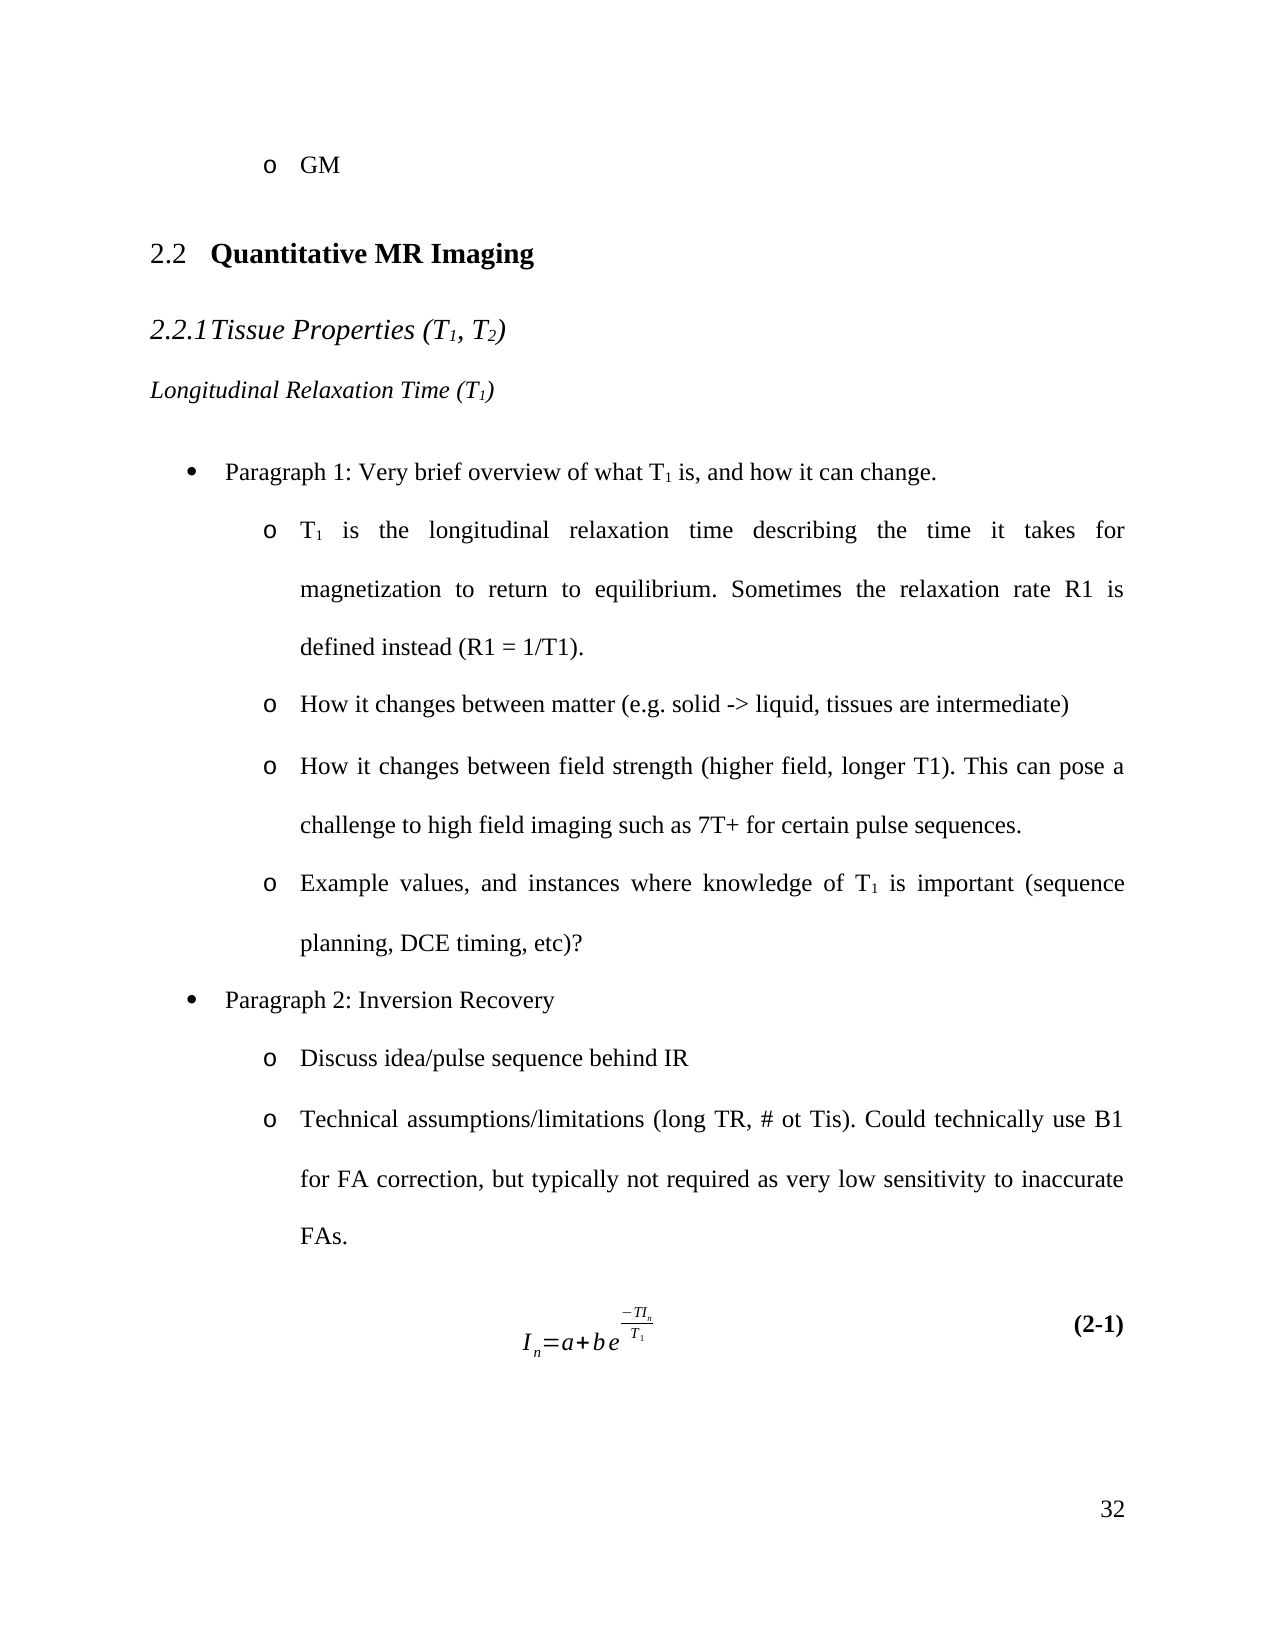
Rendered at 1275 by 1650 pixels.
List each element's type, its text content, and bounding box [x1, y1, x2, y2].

text Longitudinal Relaxation Time (T1) [150, 375, 1125, 403]
subtitle Quantitative MR Imaging [150, 237, 1125, 270]
list How it changes between matter (e.g. solid -> liquid, tissues are intermediate) [262, 689, 1125, 720]
list Discuss idea/pulse sequence behind IR [262, 1043, 1125, 1073]
list GM [262, 150, 1125, 181]
list Paragraph 2: Inversion Recovery [187, 985, 1125, 1014]
table_header (2-1) [1025, 1304, 1135, 1414]
list T1 is the longitudinal relaxation time describing the time it takes for magnetization to return to equilibrium. Sometimes the relaxation rate R1 is defined instead (R1 = 1/T1). [262, 515, 1125, 661]
list How it changes between field strength (higher field, longer T1). This can pose a challenge to high field imaging such as 7T+ for certain pulse sequences. [262, 751, 1125, 839]
list Example values, and instances where knowledge of T1 is important (sequence planning, DCE timing, etc)? [262, 868, 1125, 956]
table_header [150, 1304, 1025, 1414]
subtitle Tissue Properties (T1, T2) [150, 312, 1125, 346]
list Paragraph 1: Very brief overview of what T1 is, and how it can change. [187, 457, 1125, 486]
list Technical assumptions/limitations (long TR, # ot Tis). Could technically use B1 for FA correction, but typically not required as very low sensitivity to inaccurate FAs. [262, 1104, 1125, 1250]
